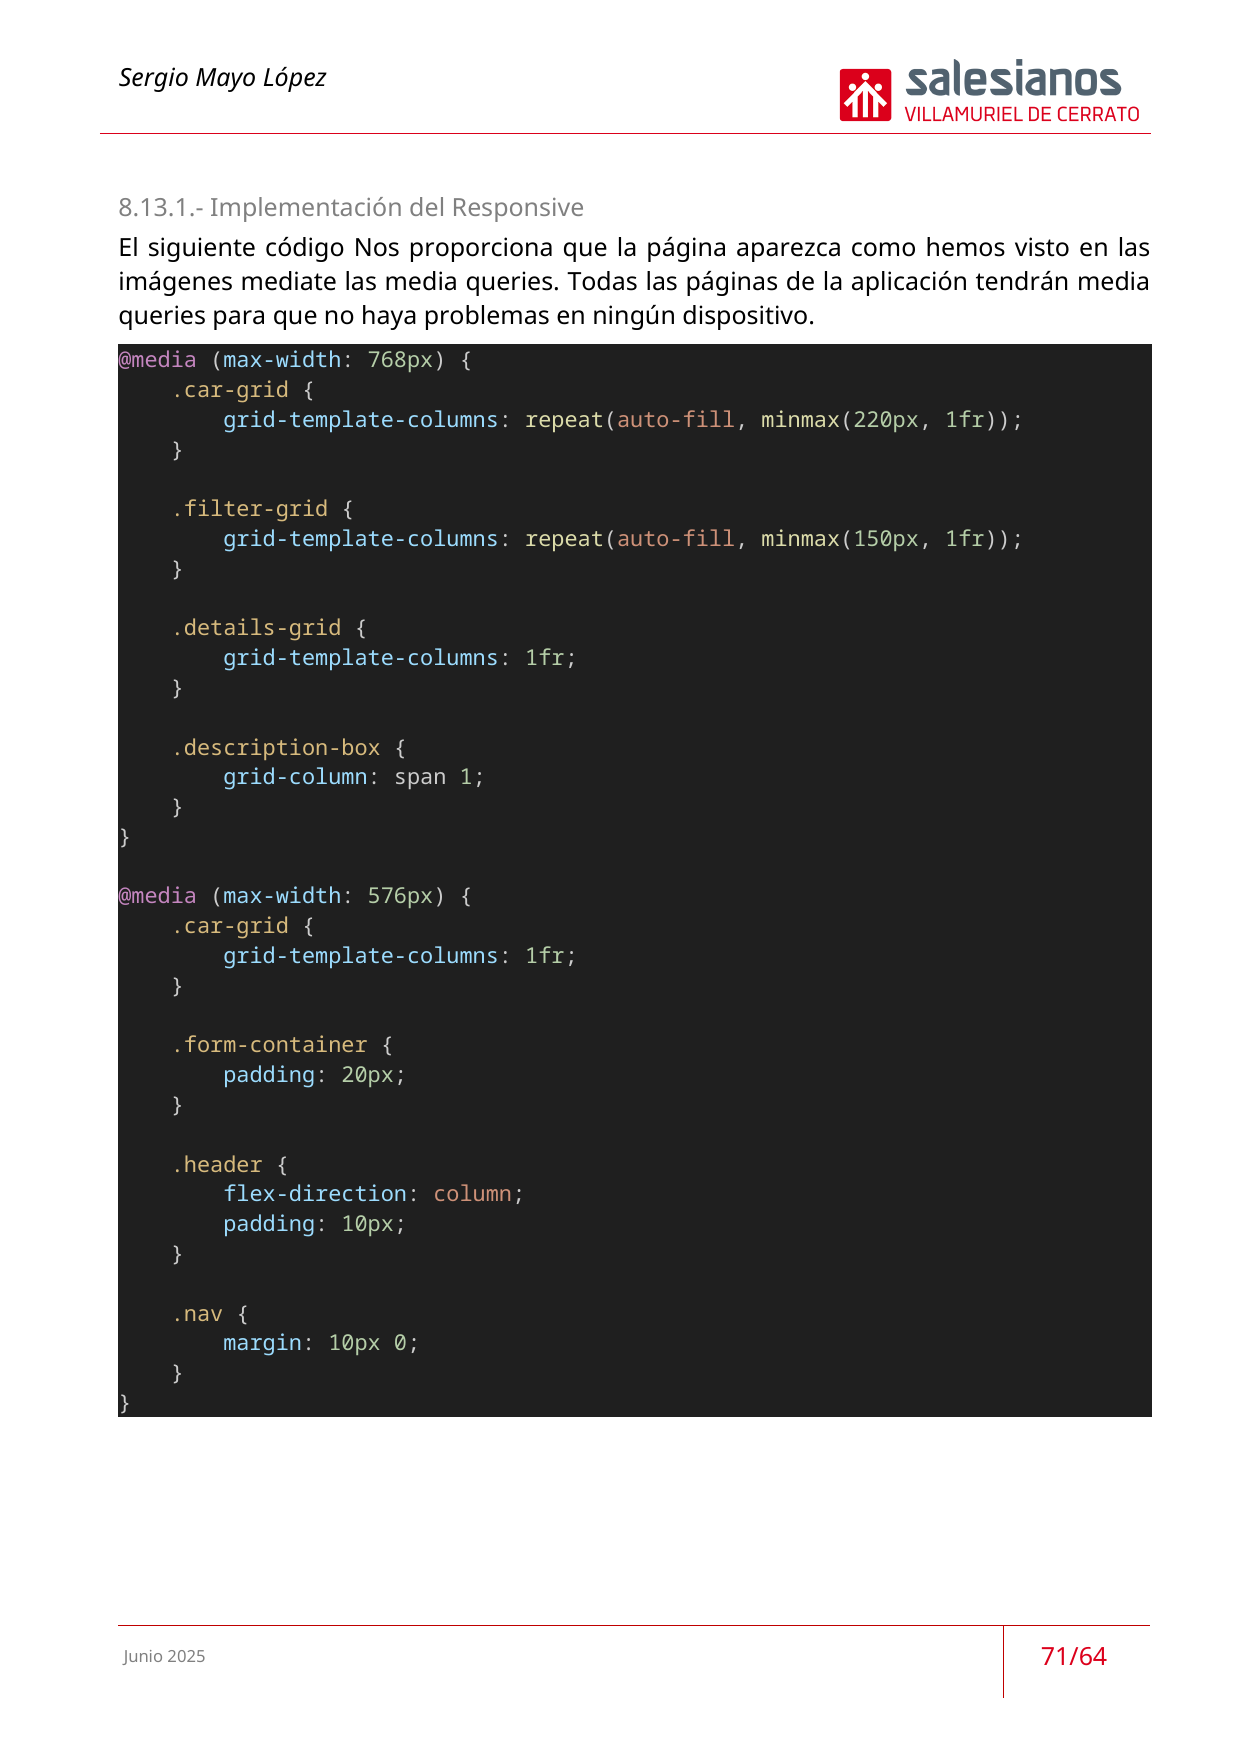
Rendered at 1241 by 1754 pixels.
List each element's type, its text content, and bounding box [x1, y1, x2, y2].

text grid-template-columns: 1fr; [118, 642, 1152, 672]
text margin: 10px 0; [118, 1327, 1152, 1357]
text } [118, 1089, 1152, 1119]
subtitle Implementación del Responsive [118, 189, 1152, 223]
text } [118, 791, 1152, 821]
text .filter-grid { [118, 493, 1152, 523]
text El siguiente código Nos proporciona que la página aparezca como hemos visto en las imágenes mediate las media queries. Todas las páginas de la aplicación tendrán media queries para que no haya problemas en ningún dispositivo. [118, 229, 1152, 332]
text grid-template-columns: 1fr; [118, 940, 1152, 970]
text } [118, 553, 1152, 583]
text } [118, 434, 1152, 463]
text .car-grid { [118, 374, 1152, 404]
text grid-column: span 1; [118, 761, 1152, 791]
text .header { [118, 1149, 1152, 1178]
text padding: 10px; [118, 1208, 1152, 1238]
text padding: 20px; [118, 1059, 1152, 1089]
text grid-template-columns: repeat(auto-fill, minmax(150px, 1fr)); [118, 523, 1152, 553]
text .details-grid { [118, 612, 1152, 642]
text } [118, 1357, 1152, 1387]
text } [118, 1238, 1152, 1268]
text } [118, 970, 1152, 1000]
text @media (max-width: 768px) { [118, 344, 1152, 374]
text } [118, 672, 1152, 702]
picture [839, 59, 1140, 126]
text } [118, 821, 1152, 851]
text .car-grid { [118, 910, 1152, 940]
text } [118, 1387, 1152, 1417]
text .description-box { [118, 732, 1152, 761]
text .form-container { [118, 1029, 1152, 1059]
text grid-template-columns: repeat(auto-fill, minmax(220px, 1fr)); [118, 404, 1152, 434]
text flex-direction: column; [118, 1178, 1152, 1208]
text @media (max-width: 576px) { [118, 881, 1152, 910]
text .nav { [118, 1298, 1152, 1327]
